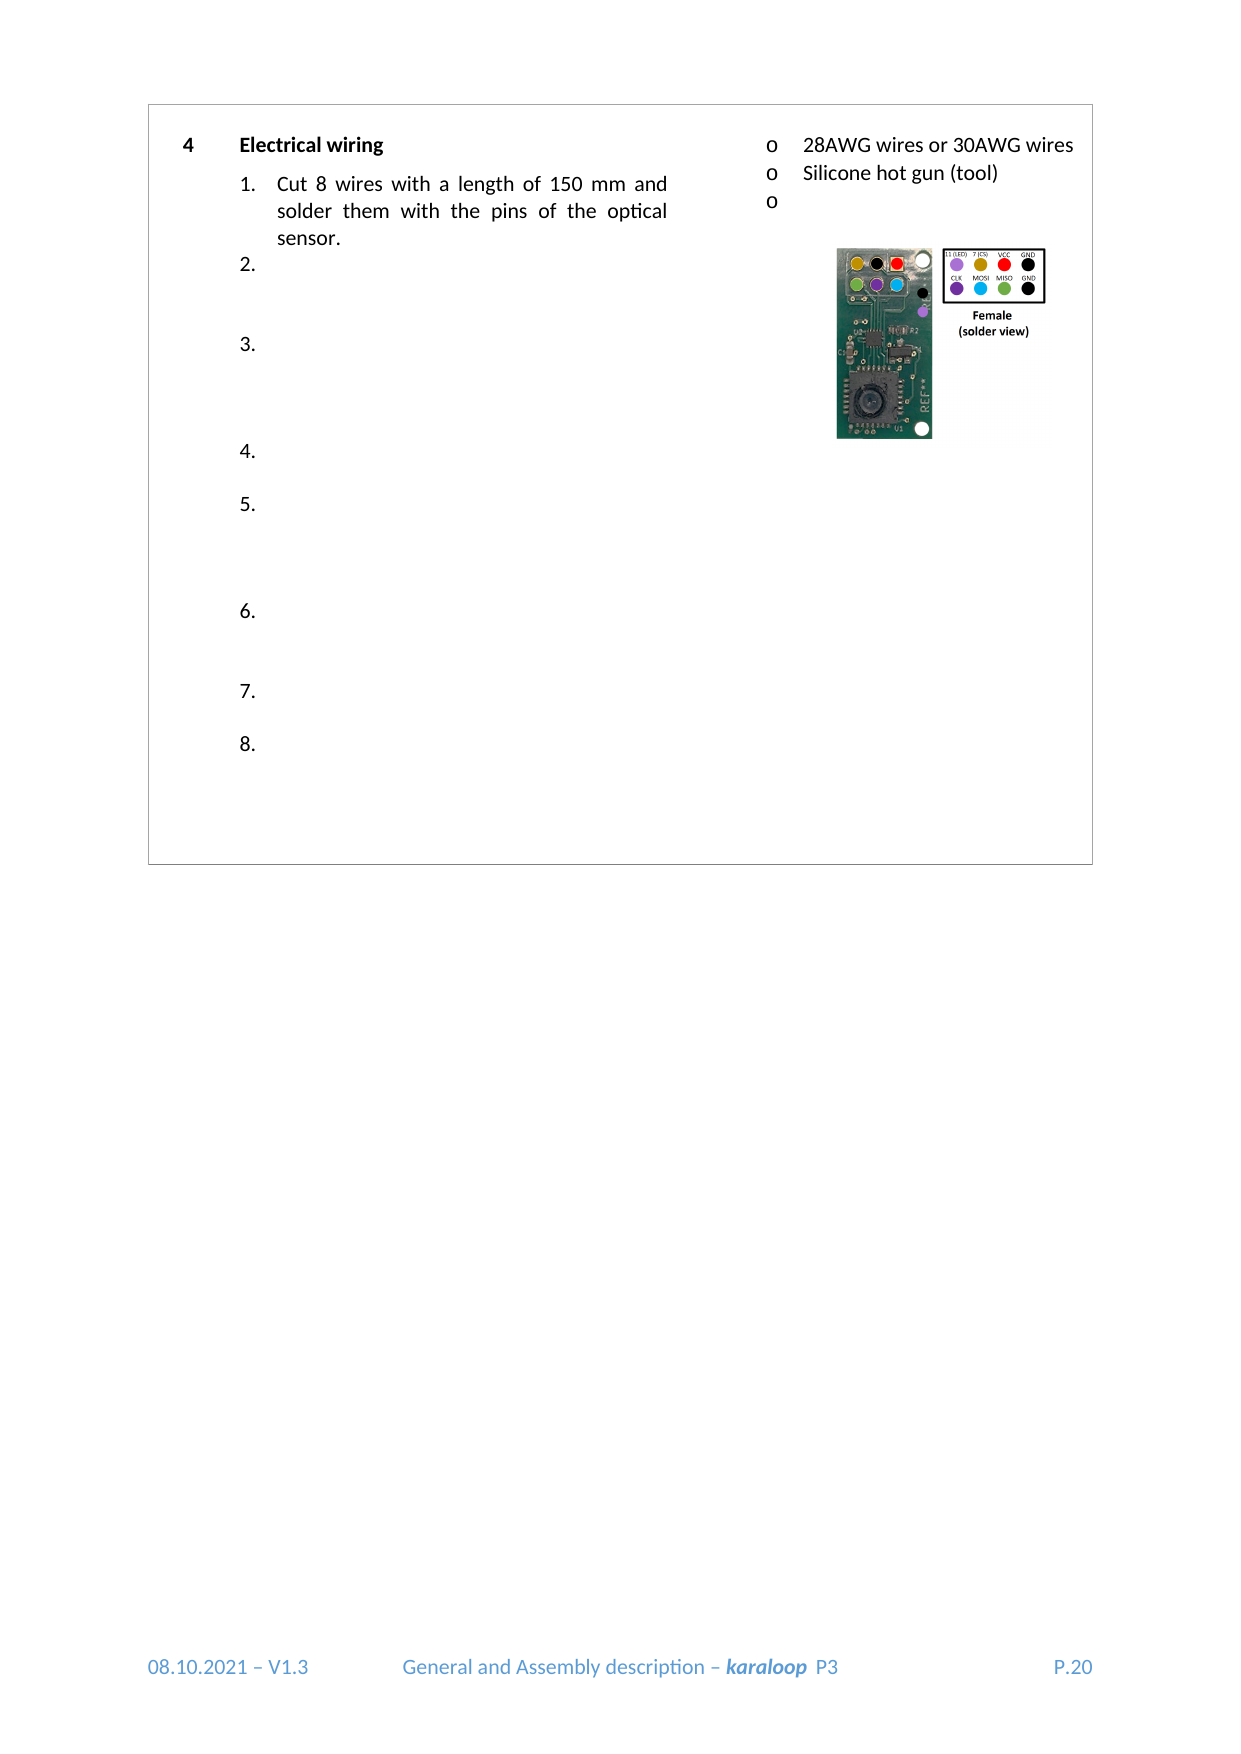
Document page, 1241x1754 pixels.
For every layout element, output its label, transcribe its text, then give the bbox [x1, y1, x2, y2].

table_header 28AWG wires or 30AWG wires Silicone hot gun (tool) Sliding join female (PPL N°11) [679, 105, 1092, 864]
table_header 4 [149, 105, 228, 864]
picture [832, 241, 1053, 448]
table_header Electrical wiring Cut 8 wires with a length of 150 mm and solder them with the pins of the optical sensor. Twist the wires and pass them through the probe created at the step 2 by the side of the optical sensor case (Part N°5.1). Solder the wires coming out of the sliding join male (Part N°5.6) with the female connector (Part N°5.9) according to the figure beside. Cut 8 electric wires and solder them on the Male connector (Part N°5.8). Insert the Male connector (Part N° 5.8) with the soldered wires inside the housing located on the Sliding join female (Part N°5.7). Secure the Male connector (Part N°5.8) on the Sliding join female (Part N°5.7) with hot glue. Assemble the Sliding join female (Part N°5.7) above the right hub. Solder the wires coming out of the Sliding join female (Part N°5.7) with the Bluefruit NRF52 Feather (Part N°2.4) according to the electrical schematic (Pag. 23). [228, 105, 679, 864]
